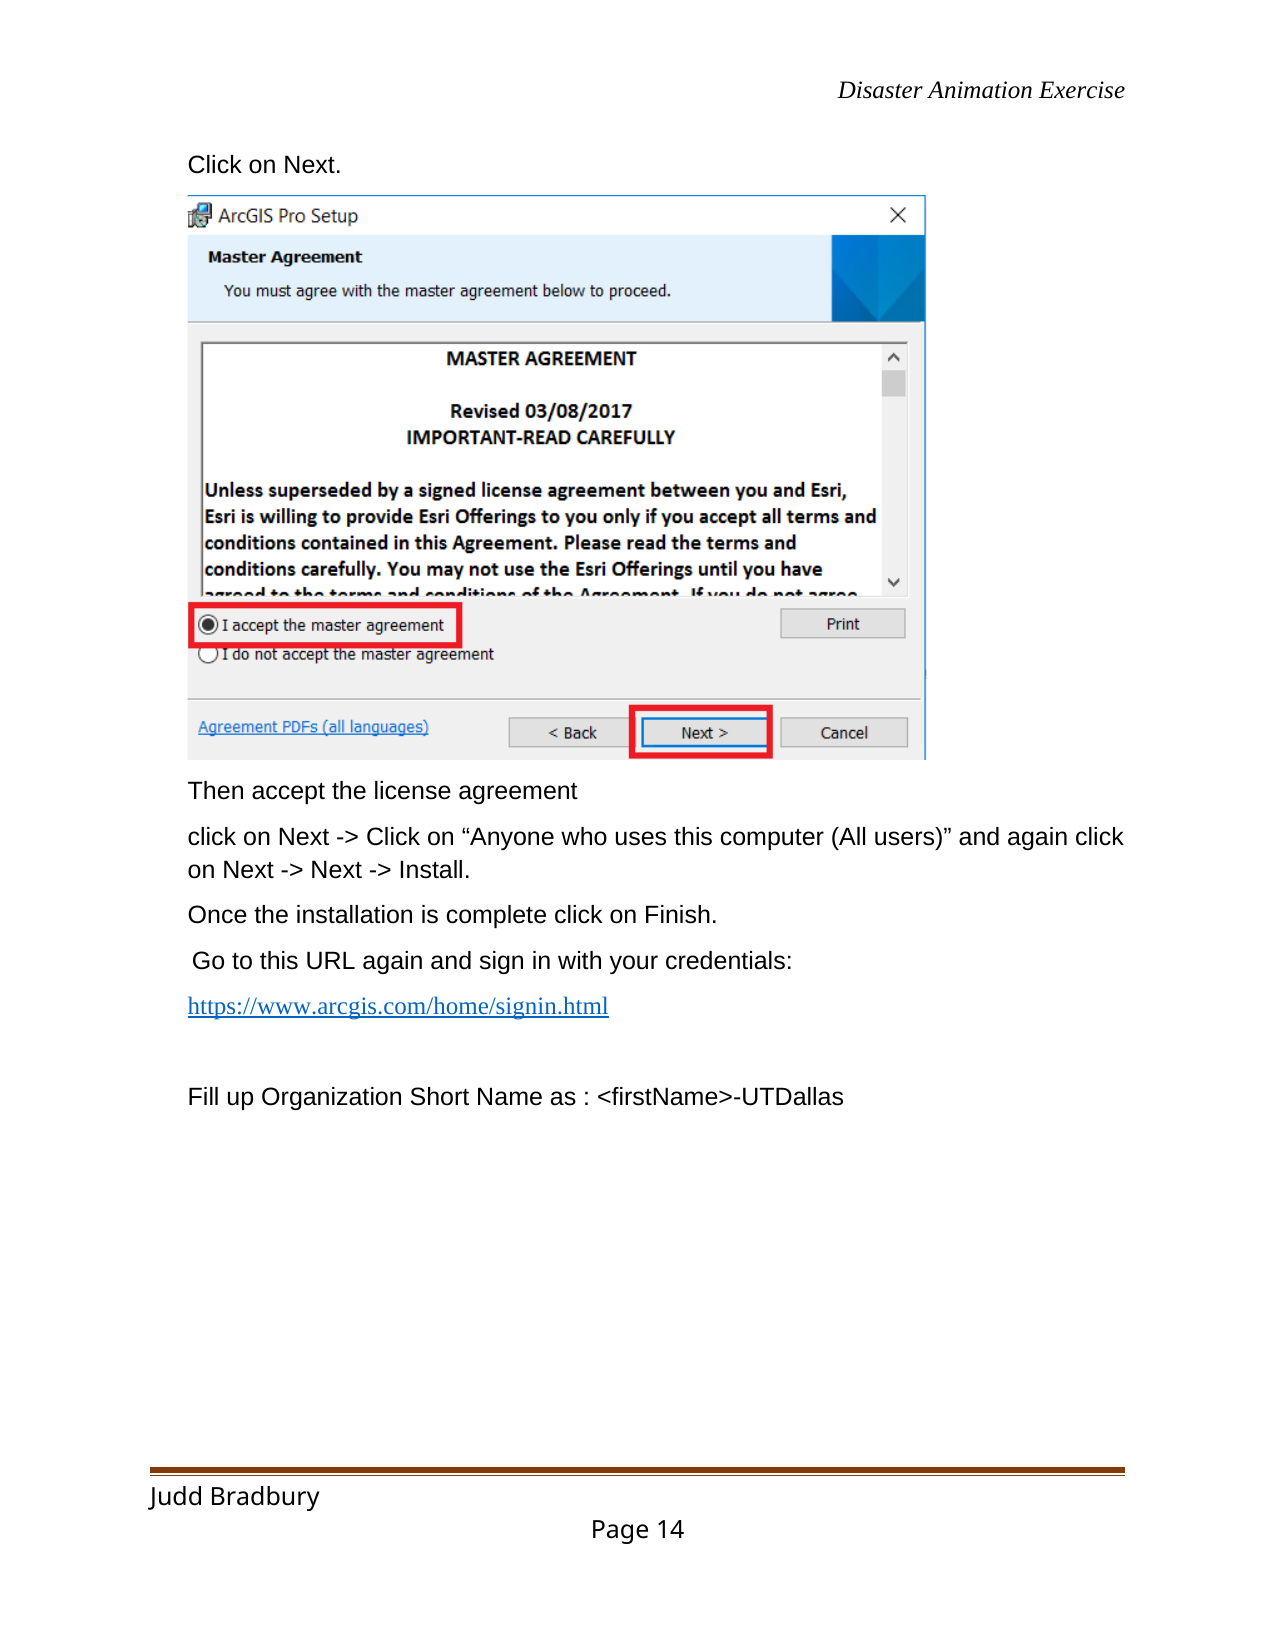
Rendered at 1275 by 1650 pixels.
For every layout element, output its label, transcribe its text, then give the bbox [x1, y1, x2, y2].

text Once the installation is complete click on Finish. [187, 900, 1125, 929]
text Go to this URL again and sign in with your credentials: [150, 946, 1125, 974]
text Fill up Organization Short Name as : <firstName>-UTDallas [187, 1082, 1125, 1111]
text Then accept the license agreement [187, 776, 1125, 805]
text Click on Next. [187, 150, 1125, 179]
text click on Next -> Click on “Anyone who uses this computer (All users)” and again click on Next -> Next -> Install. [187, 822, 1125, 883]
picture [187, 195, 927, 760]
text https://www.arcgis.com/home/signin.html [187, 991, 1125, 1020]
